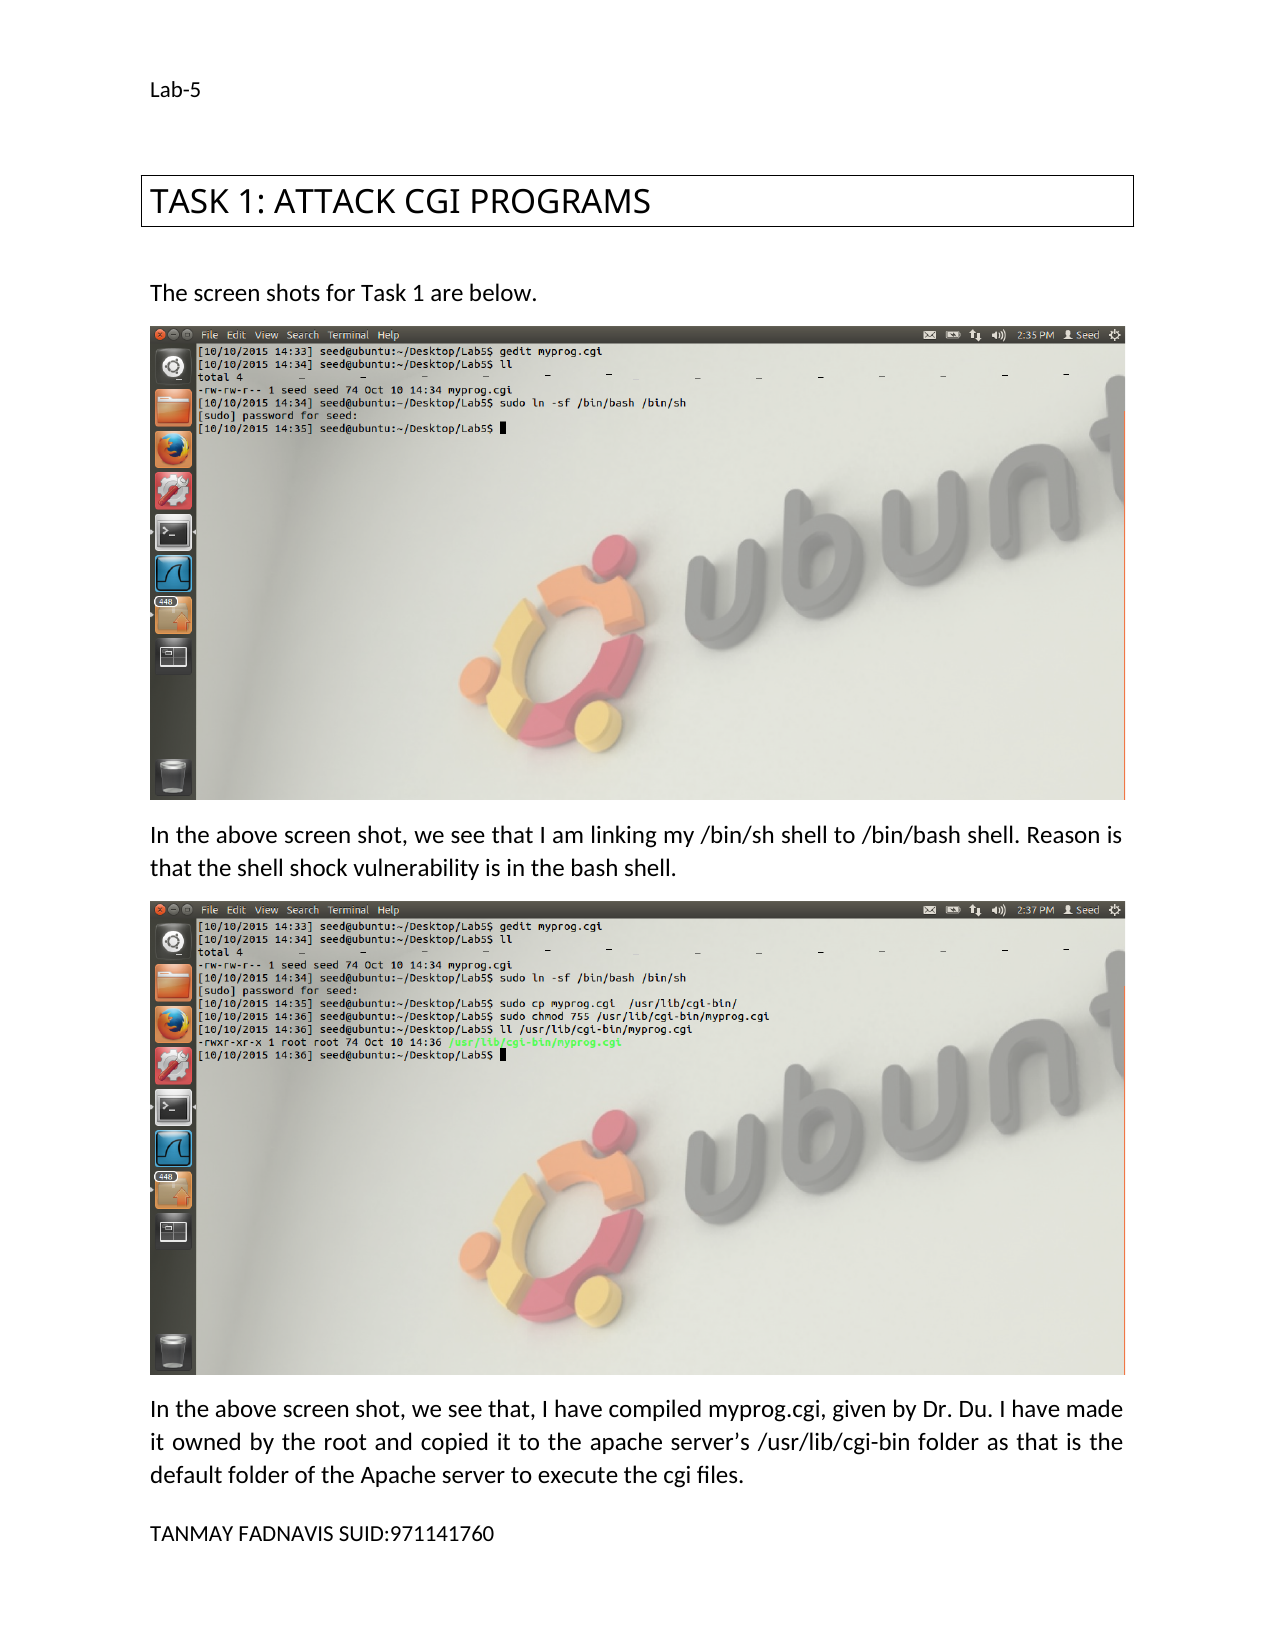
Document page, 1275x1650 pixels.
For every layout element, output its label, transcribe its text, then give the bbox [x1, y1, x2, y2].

picture [150, 901, 1125, 1375]
subtitle TASK 1: ATTACK CGI PROGRAMS [142, 176, 1133, 226]
text The screen shots for Task 1 are below. [150, 277, 1125, 308]
text In the above screen shot, we see that, I have compiled myprog.cgi, given by Dr. Du. I have made it owned by the root and copied it to the apache server’s /usr/lib/cgi-bin folder as that is the default folder of the Apache server to execute the cgi files. [150, 1393, 1125, 1490]
picture [150, 326, 1125, 800]
text In the above screen shot, we see that I am linking my /bin/sh shell to /bin/bash shell. Reason is that the shell shock vulnerability is in the bash shell. [150, 819, 1125, 882]
